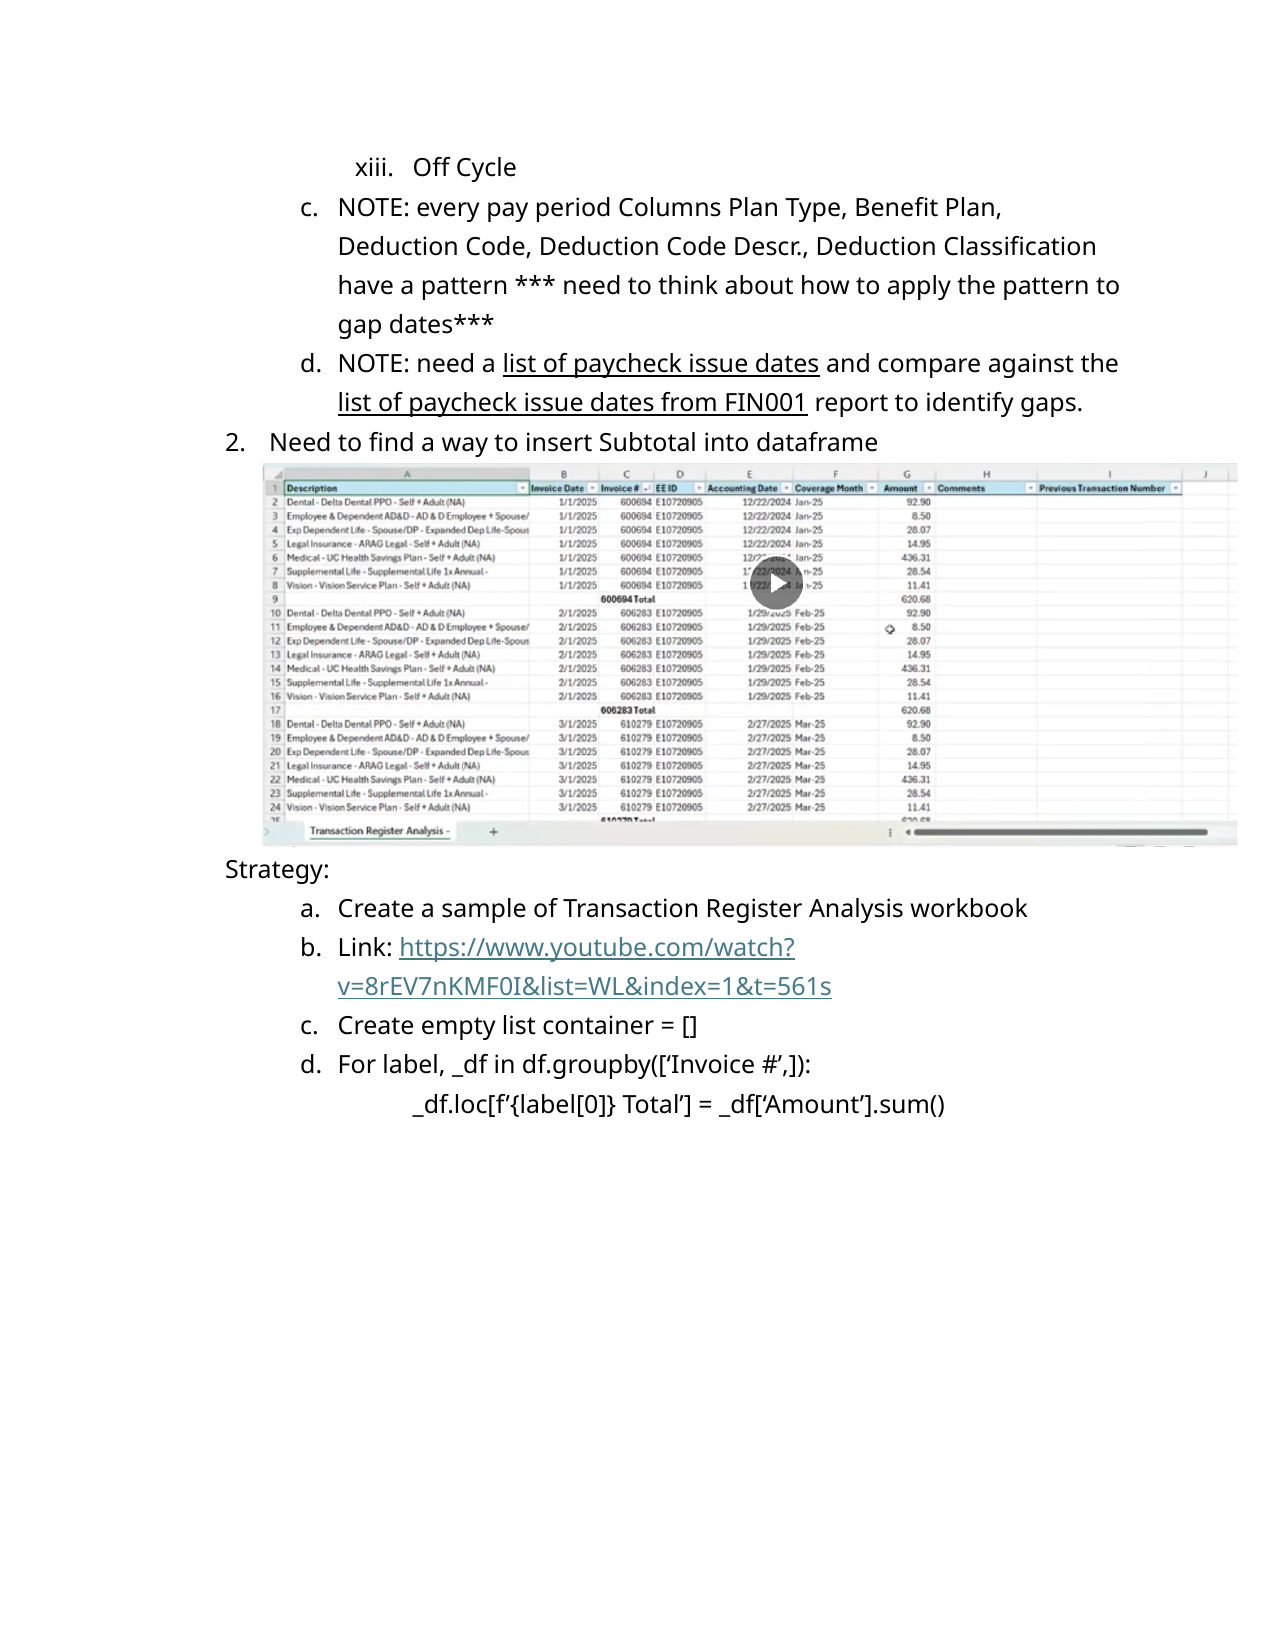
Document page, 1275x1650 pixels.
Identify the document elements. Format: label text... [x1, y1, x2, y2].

list Create a sample of Transaction Register Analysis workbook [300, 890, 1125, 924]
picture [262, 463, 1238, 847]
list NOTE: every pay period Columns Plan Type, Benefit Plan, Deduction Code, Deduction Code Descr., Deduction Classification have a pattern *** need to think about how to apply the pattern to gap dates*** [300, 189, 1125, 341]
list Link: https://www.youtube.com/watch?v=8rEV7nKMF0I&list=WL&index=1&t=561s [300, 929, 1125, 1003]
list Off Cycle [394, 150, 1125, 184]
list Strategy: [225, 851, 1125, 885]
list NOTE: need a list of paycheck issue dates and compare against the list of paycheck issue dates from FIN001 report to identify gaps. [300, 346, 1125, 419]
list For label, _df in df.groupby([‘Invoice #’,]): [300, 1047, 1125, 1081]
list _df.loc[f’{label[0]} Total’] = _df[‘Amount’].sum() [412, 1086, 1125, 1120]
list Create empty list container = [] [300, 1008, 1125, 1042]
